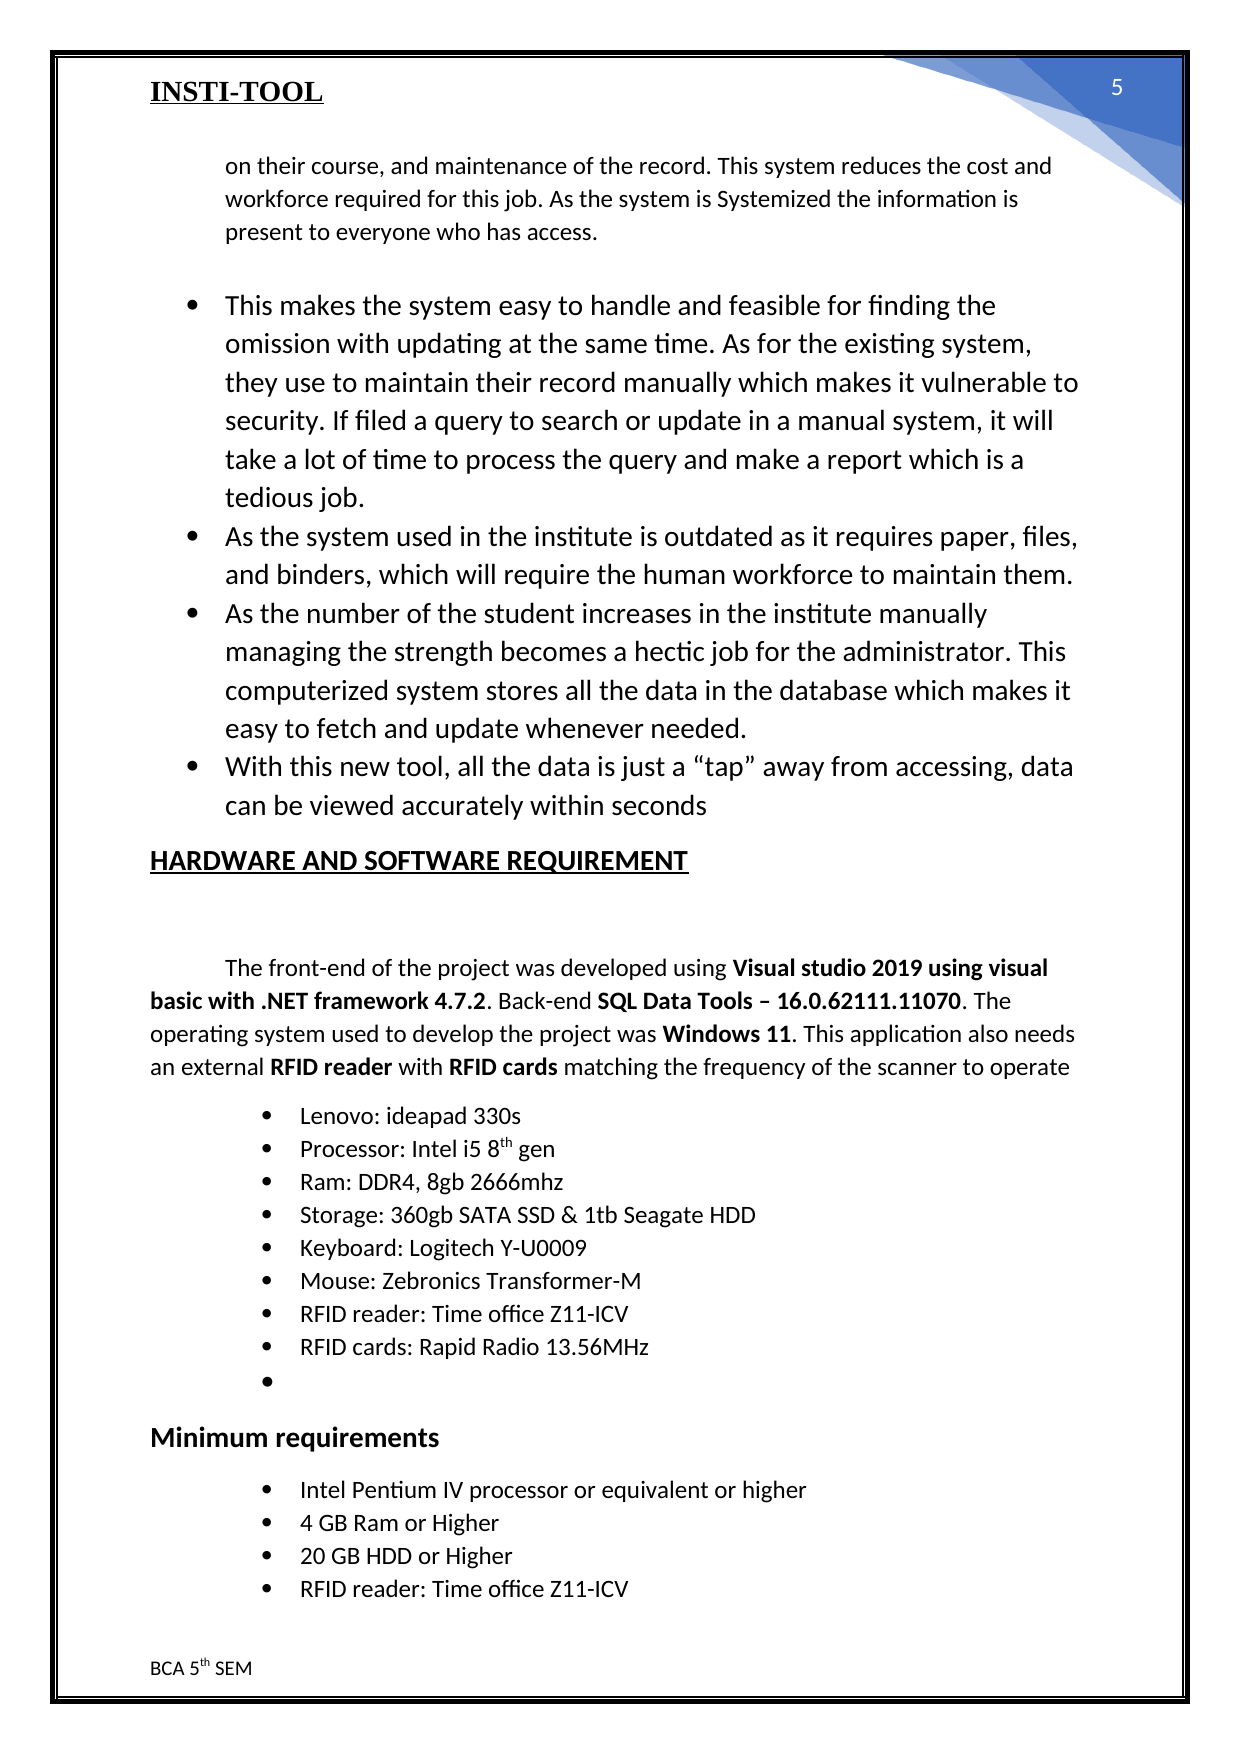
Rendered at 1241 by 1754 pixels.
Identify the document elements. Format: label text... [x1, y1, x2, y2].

list Mouse: Zebronics Transformer-M [262, 1265, 1090, 1296]
list Intel Pentium IV processor or equivalent or higher [262, 1474, 1090, 1504]
list 20 GB HDD or Higher [262, 1540, 1090, 1570]
list This makes the system easy to handle and feasible for finding the omission with updating at the same time. As for the existing system, they use to maintain their record manually which makes it vulnerable to security. If filed a query to search or update in a manual system, it will take a lot of time to process the query and make a report which is a tedious job. [187, 287, 1090, 515]
text Minimum requirements [150, 1419, 1090, 1454]
list As the number of the student increases in the institute manually managing the strength becomes a hectic job for the administrator. This computerized system stores all the data in the database which makes it easy to fetch and update whenever needed. [187, 595, 1090, 746]
picture [878, 58, 1182, 209]
text The front-end of the project was developed using Visual studio 2019 using visual basic with .NET framework 4.7.2. Back-end SQL Data Tools – 16.0.62111.11070. The operating system used to develop the project was Windows 11. This application also needs an external RFID reader with RFID cards matching the frequency of the scanner to operate [150, 952, 1090, 1081]
list 4 GB Ram or Higher [262, 1507, 1090, 1537]
list With this new tool, all the data is just a “tap” away from accessing, data can be viewed accurately within seconds [187, 748, 1090, 822]
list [187, 150, 1090, 246]
list Keyboard: Logitech Y-U0009 [262, 1232, 1090, 1263]
list Ram: DDR4, 8gb 2666mhz [262, 1166, 1090, 1197]
text HARDWARE AND SOFTWARE REQUIREMENT [150, 842, 1090, 878]
list RFID reader: Time office Z11-ICV [262, 1573, 1090, 1603]
list RFID reader: Time office Z11-ICV [262, 1298, 1090, 1328]
list RFID cards: Rapid Radio 13.56MHz [262, 1331, 1090, 1361]
list As the system used in the institute is outdated as it requires paper, files, and binders, which will require the human workforce to maintain them. [187, 518, 1090, 592]
list Processor: Intel i5 8th gen [262, 1133, 1090, 1164]
list Storage: 360gb SATA SSD & 1tb Seagate HDD [262, 1199, 1090, 1230]
list Lenovo: ideapad 330s [262, 1101, 1090, 1131]
